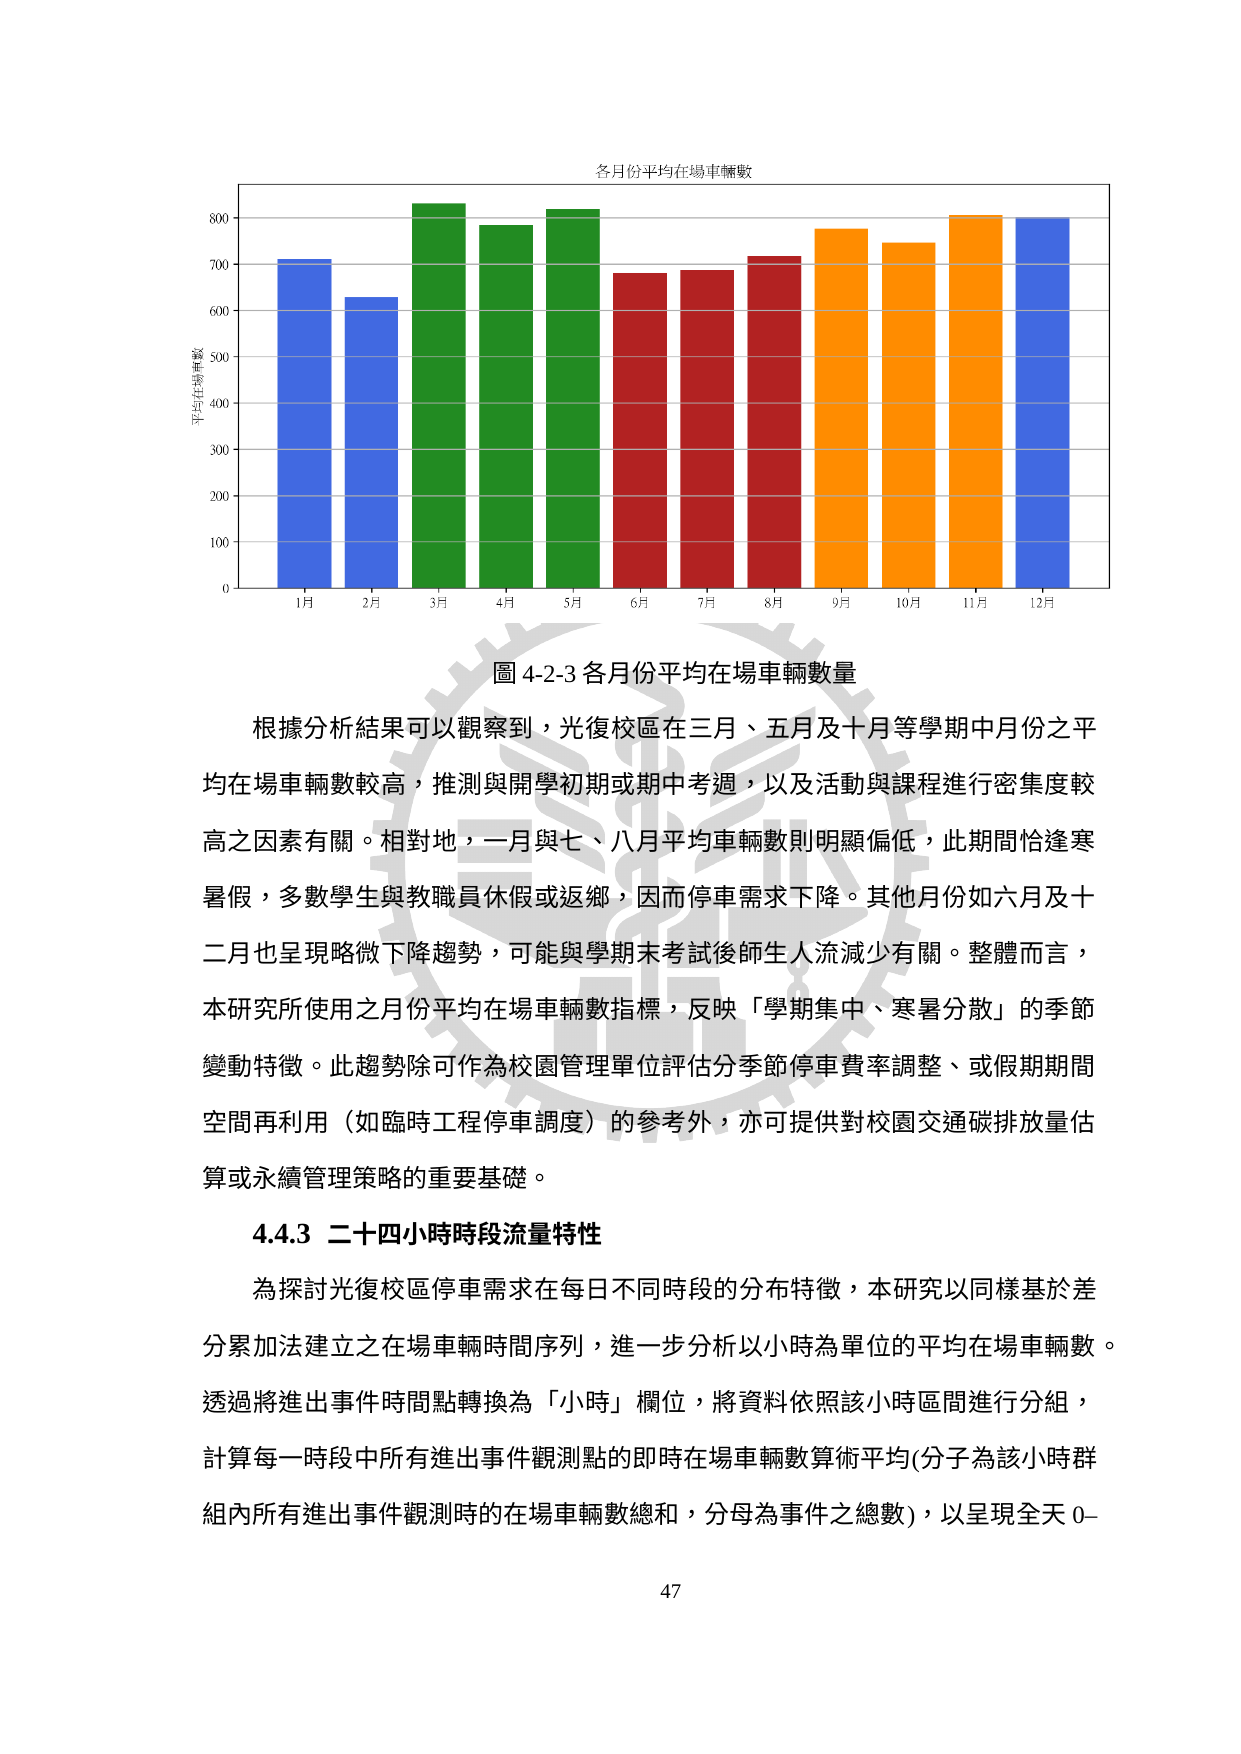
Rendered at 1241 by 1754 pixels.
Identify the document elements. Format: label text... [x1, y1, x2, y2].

text 根據分析結果可以觀察到，光復校區在三月、五月及十月等學期中月份之平均在場車輛數較高，推測與開學初期或期中考週，以及活動與課程進行密集度較高之因素有關。相對地，一月與七、八月平均車輛數則明顯偏低，此期間恰逢寒暑假，多數學生與教職員休假或返鄉，因而停車需求下降。其他月份如六月及十二月也呈現略微下降趨勢，可能與學期末考試後師生人流減少有關。整體而言，本研究所使用之月份平均在場車輛數指標，反映「學期集中、寒暑分散」的季節變動特徵。此趨勢除可作為校園管理單位評估分季節停車費率調整、或假期期間空間再利用（如臨時工程停車調度）的參考外，亦可提供對校園交通碳排放量估算或永續管理策略的重要基礎。 [202, 708, 1097, 1196]
subtitle 二十四小時時段流量特性 [202, 1214, 1097, 1251]
text 圖4-2-3 各月份平均在場車輛數量 [202, 652, 1097, 690]
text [202, 1269, 1097, 1532]
picture [177, 150, 1123, 623]
